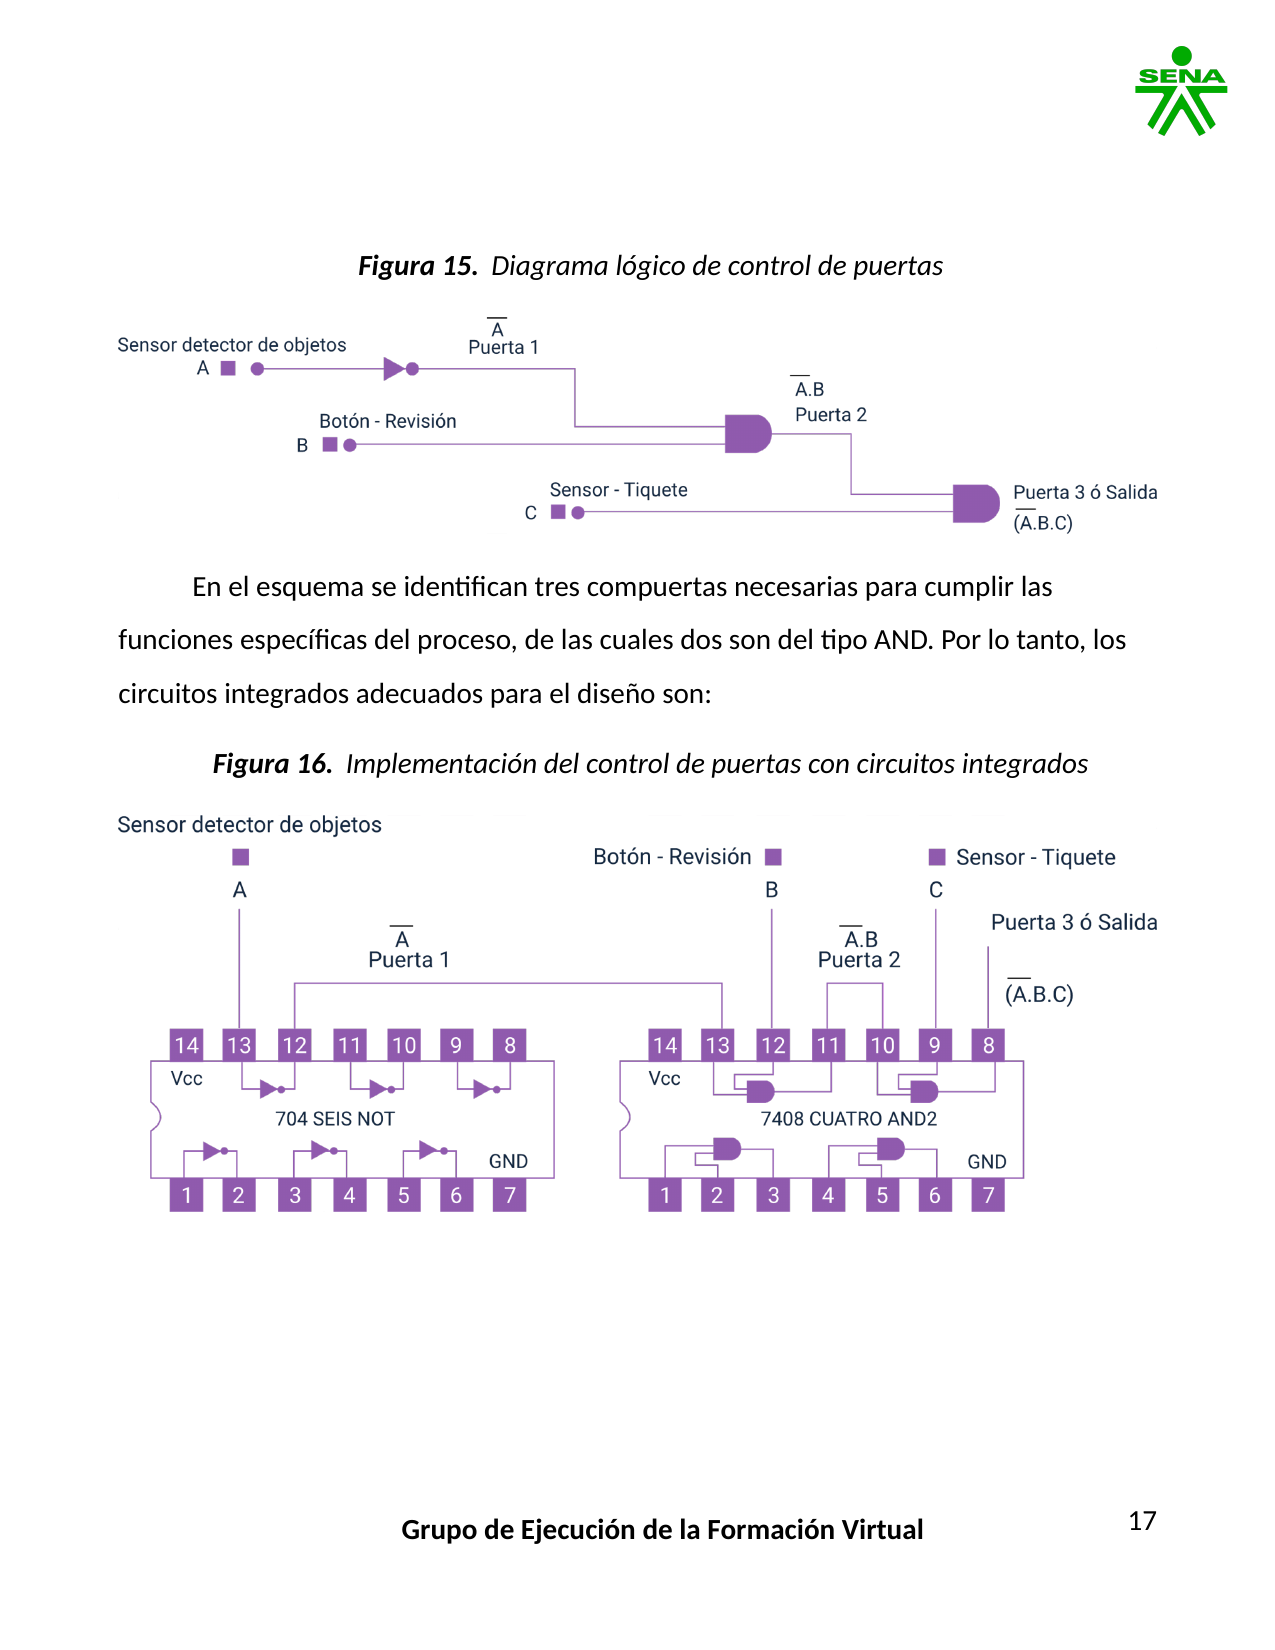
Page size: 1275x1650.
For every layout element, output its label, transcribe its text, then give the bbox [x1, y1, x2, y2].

picture [118, 815, 1157, 1212]
text En el esquema se identifican tres compuertas necesarias para cumplir las funciones específicas del proceso, de las cuales dos son del tipo AND. Por lo tanto, los circuitos integrados adecuados para el diseño son: [118, 568, 1157, 711]
picture [1135, 46, 1228, 136]
picture [118, 317, 1157, 534]
text Diagrama lógico de control de puertas [148, 247, 1157, 283]
text Implementación del control de puertas con circuitos integrados [148, 745, 1157, 781]
